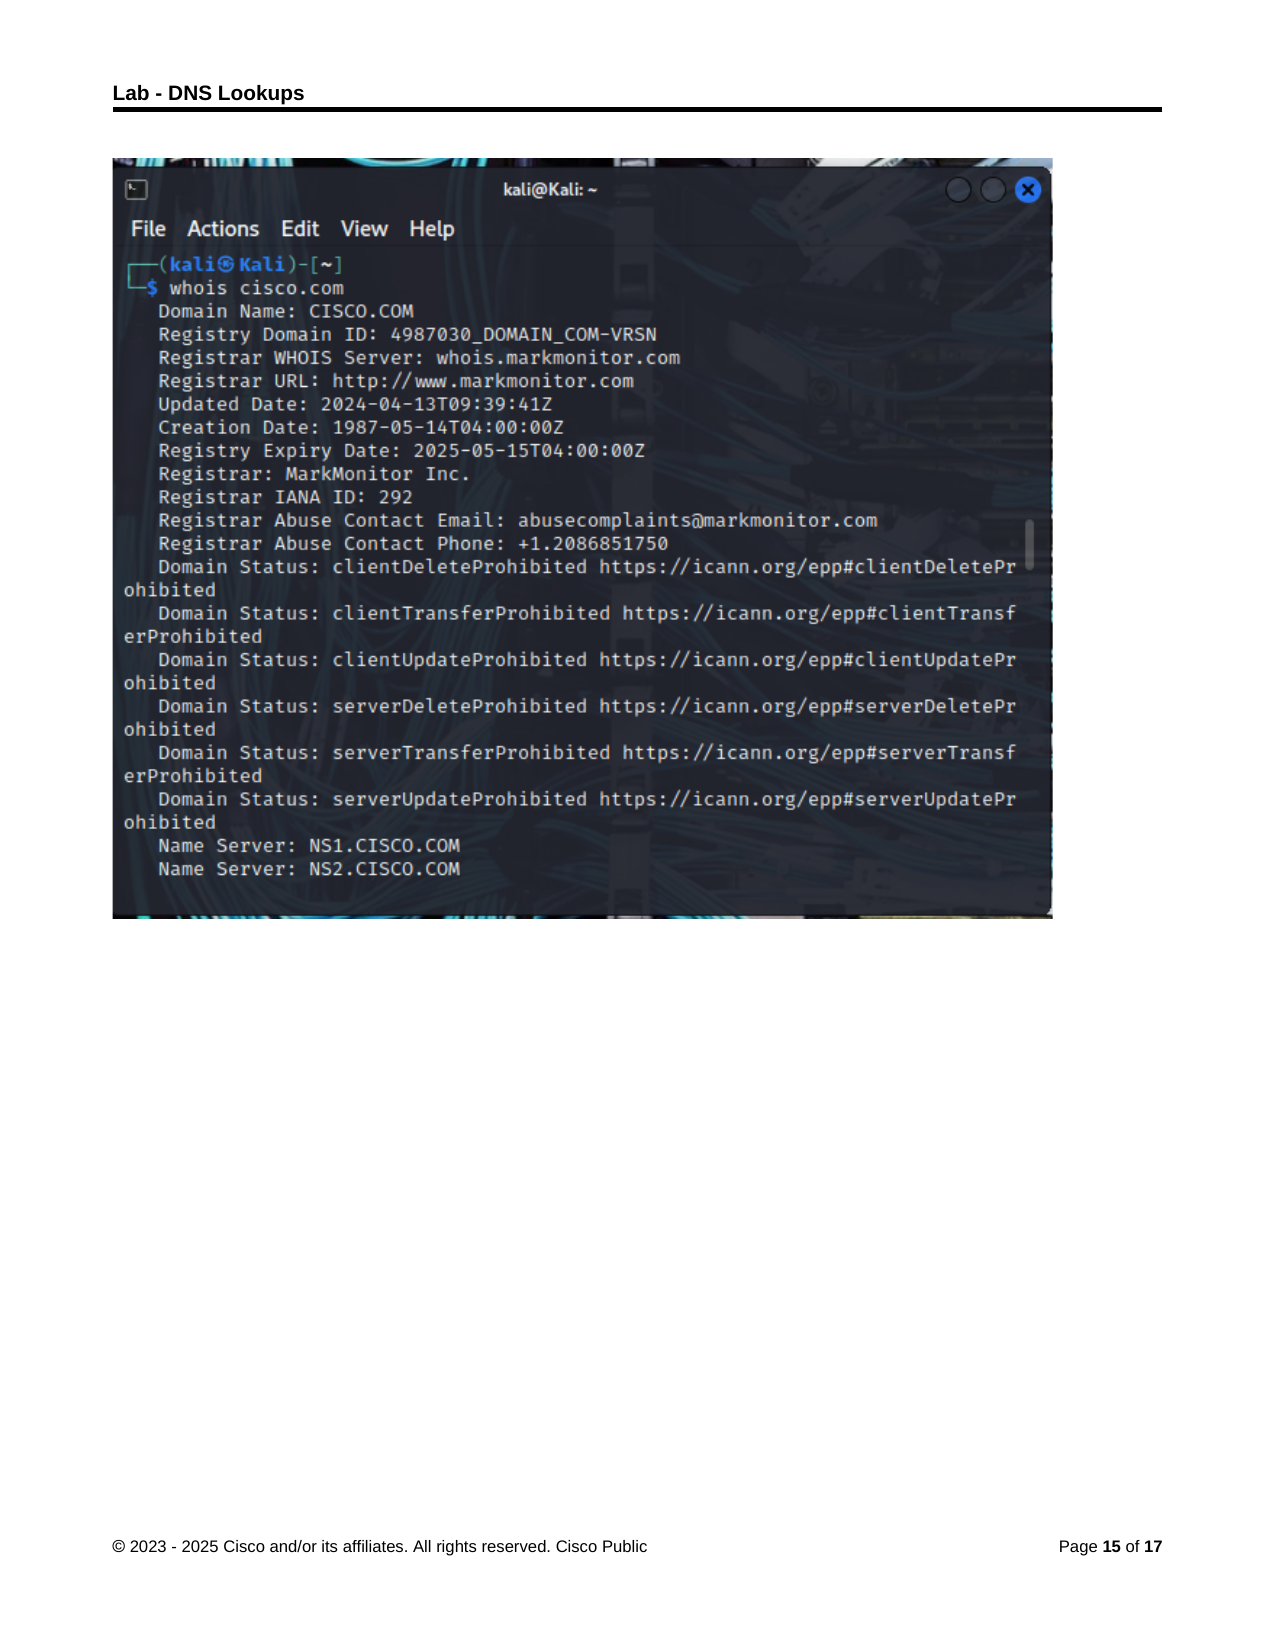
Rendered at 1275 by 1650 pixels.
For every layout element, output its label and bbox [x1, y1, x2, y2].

picture [112, 158, 1053, 919]
